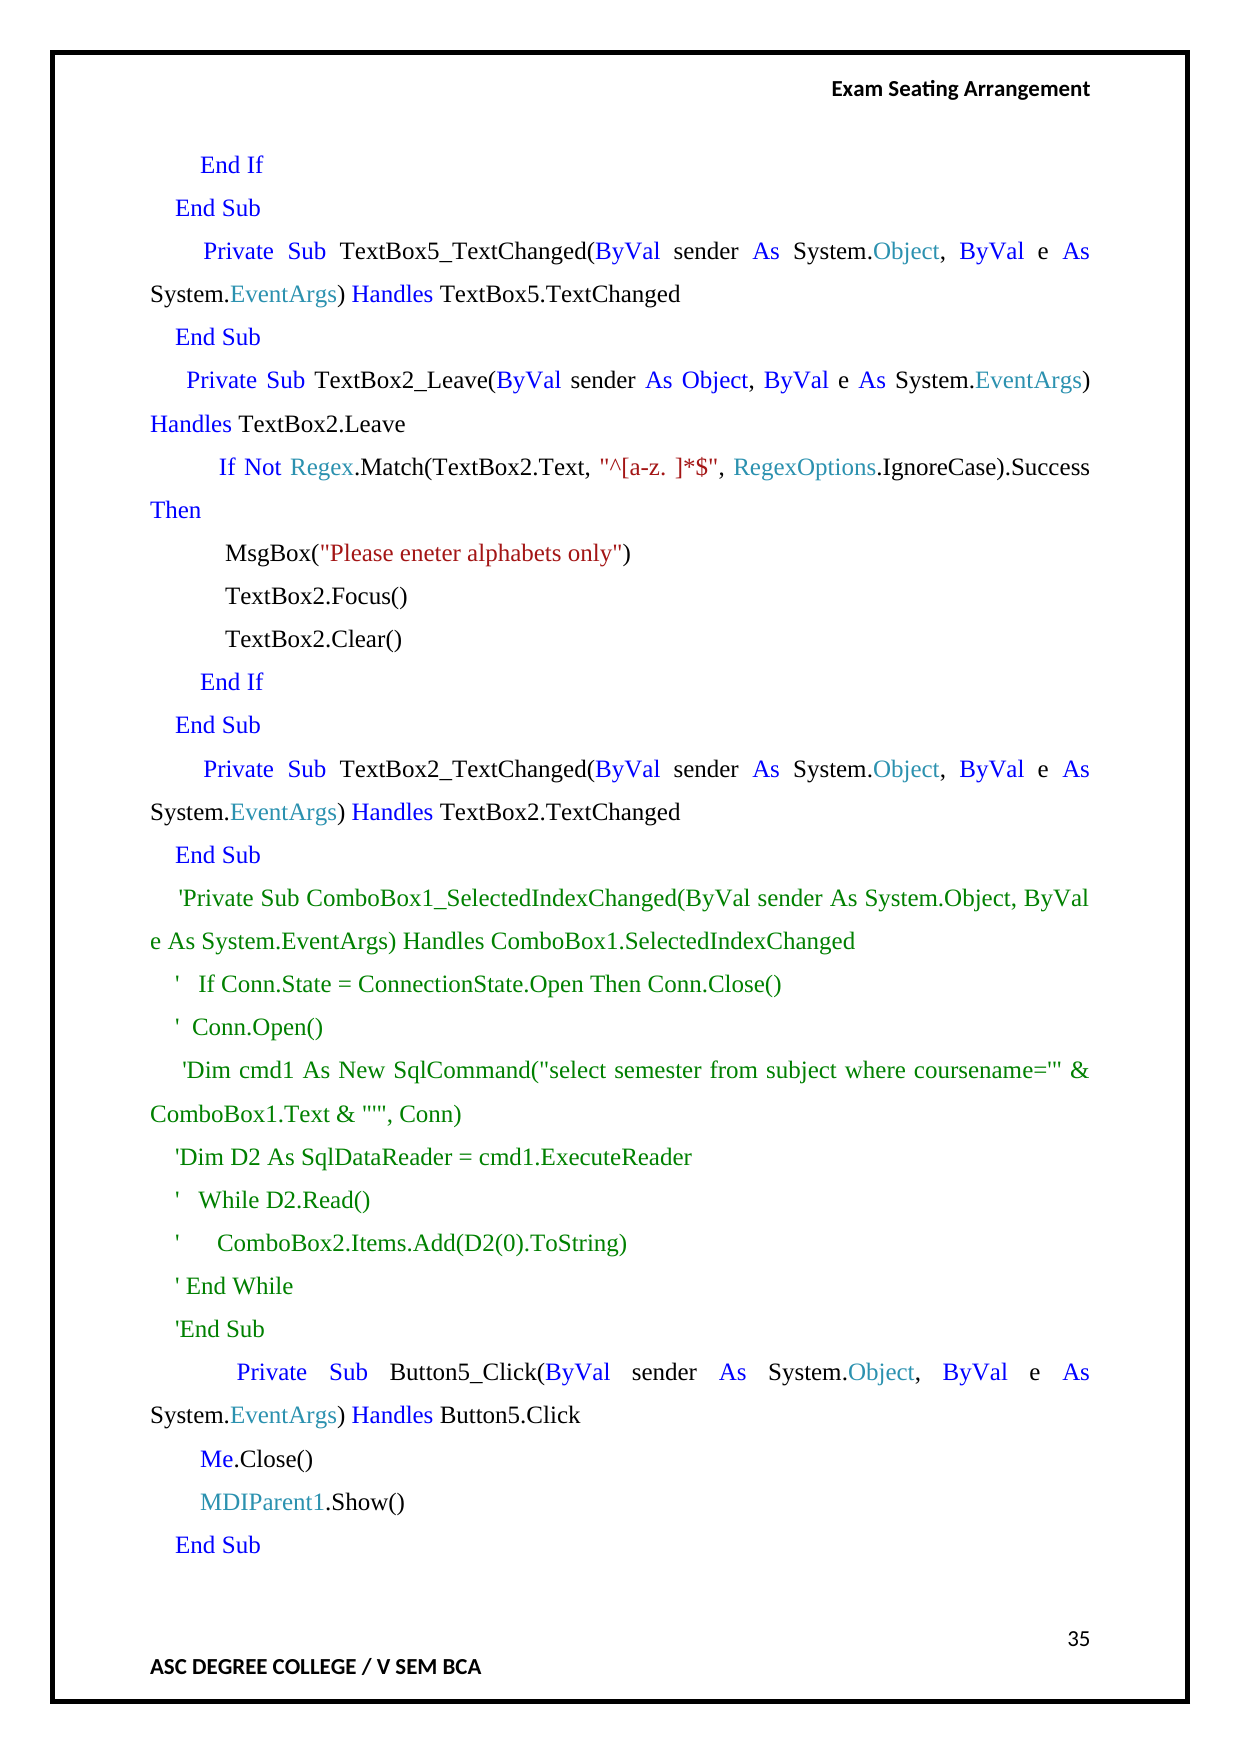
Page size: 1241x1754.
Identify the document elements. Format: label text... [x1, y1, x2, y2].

text ' Conn.Open() [150, 1012, 1090, 1041]
text ' End While [150, 1271, 1090, 1300]
text 'End Sub [150, 1314, 1090, 1343]
text If Not Regex.Match(TextBox2.Text, "^[a-z. ]*$", RegexOptions.IgnoreCase).Success Then [150, 452, 1090, 524]
text End Sub [150, 711, 1090, 739]
text Private Sub TextBox5_TextChanged(ByVal sender As System.Object, ByVal e As System.EventArgs) Handles TextBox5.TextChanged [150, 236, 1090, 308]
text 'Dim D2 As SqlDataReader = cmd1.ExecuteReader [150, 1142, 1090, 1171]
text 'Private Sub ComboBox1_SelectedIndexChanged(ByVal sender As System.Object, ByVal e As System.EventArgs) Handles ComboBox1.SelectedIndexChanged [150, 883, 1090, 955]
text End Sub [150, 322, 1090, 351]
text Private Sub Button5_Click(ByVal sender As System.Object, ByVal e As System.EventArgs) Handles Button5.Click [150, 1357, 1090, 1429]
text ' While D2.Read() [150, 1185, 1090, 1214]
text MsgBox("Please eneter alphabets only") [150, 538, 1090, 567]
text ' ComboBox2.Items.Add(D2(0).ToString) [150, 1228, 1090, 1257]
text MDIParent1.Show() [150, 1487, 1090, 1516]
text TextBox2.Clear() [150, 624, 1090, 653]
text ' If Conn.State = ConnectionState.Open Then Conn.Close() [150, 969, 1090, 998]
text End Sub [150, 840, 1090, 869]
text End Sub [150, 193, 1090, 222]
text Private Sub TextBox2_TextChanged(ByVal sender As System.Object, ByVal e As System.EventArgs) Handles TextBox2.TextChanged [150, 754, 1090, 826]
text End If [150, 667, 1090, 696]
text End If [150, 150, 1090, 179]
text Me.Close() [150, 1444, 1090, 1472]
text End Sub [150, 1530, 1090, 1559]
text Private Sub TextBox2_Leave(ByVal sender As Object, ByVal e As System.EventArgs) Handles TextBox2.Leave [150, 366, 1090, 437]
text 'Dim cmd1 As New SqlCommand("select semester from subject where coursename='" & ComboBox1.Text & "'", Conn) [150, 1056, 1090, 1127]
text TextBox2.Focus() [150, 581, 1090, 610]
